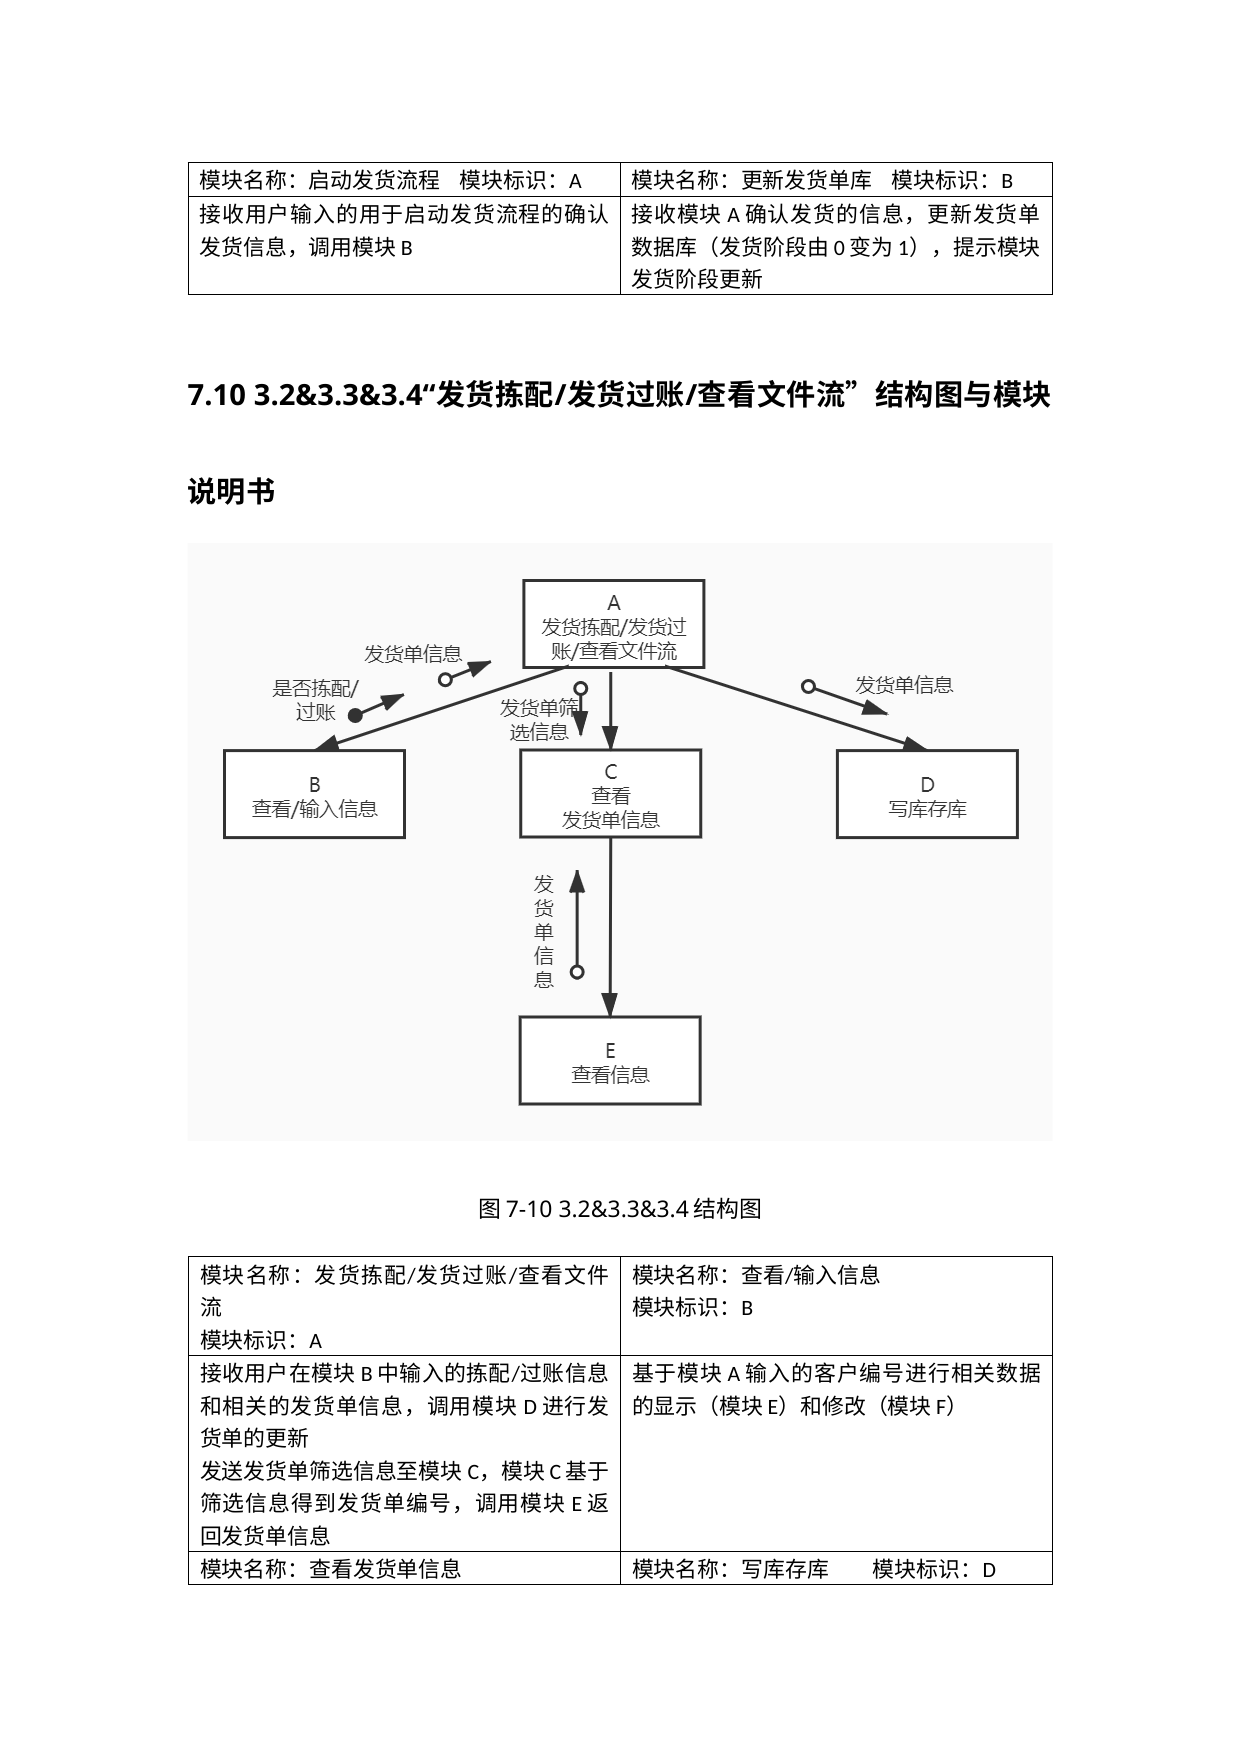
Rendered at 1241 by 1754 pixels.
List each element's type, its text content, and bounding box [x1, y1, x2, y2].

table_cell 接收模块A确认发货的信息，更新发货单数据库（发货阶段由0变为1），提示模块发货阶段更新 [621, 197, 1052, 294]
table_cell 模块名称：写库存库 模块标识：D [621, 1552, 1052, 1584]
table_cell 接收用户在模块B中输入的拣配/过账信息和相关的发货单信息，调用模块D进行发货单的更新 发送发货单筛选信息至模块C，模块C基于筛选信息得到发货单编号，调用模块E返回发货单信息 [189, 1356, 620, 1551]
table_header 模块名称：查看/输入信息 模块标识：B [621, 1257, 1052, 1355]
table_cell 接收用户输入的用于启动发货流程的确认发货信息，调用模块B [189, 197, 620, 294]
table_cell 基于模块A输入的客户编号进行相关数据的显示（模块E）和修改（模块F） [621, 1356, 1052, 1551]
table_header 模块名称：启动发货流程 模块标识：A [189, 163, 620, 196]
picture [187, 543, 1053, 1141]
table_header 模块名称：更新发货单库 模块标识：B [621, 163, 1052, 196]
text 图7-10 3.2&3.3&3.4结构图 [187, 1174, 1053, 1239]
table_cell 模块名称：查看发货单信息 模块标识：C [189, 1552, 620, 1584]
table_header 模块名称：发货拣配/发货过账/查看文件流 模块标识：A [189, 1257, 620, 1355]
text 7.10 3.2&3.3&3.4“发货拣配/发货过账/查看文件流”结构图与模块说明书 [187, 360, 1053, 523]
